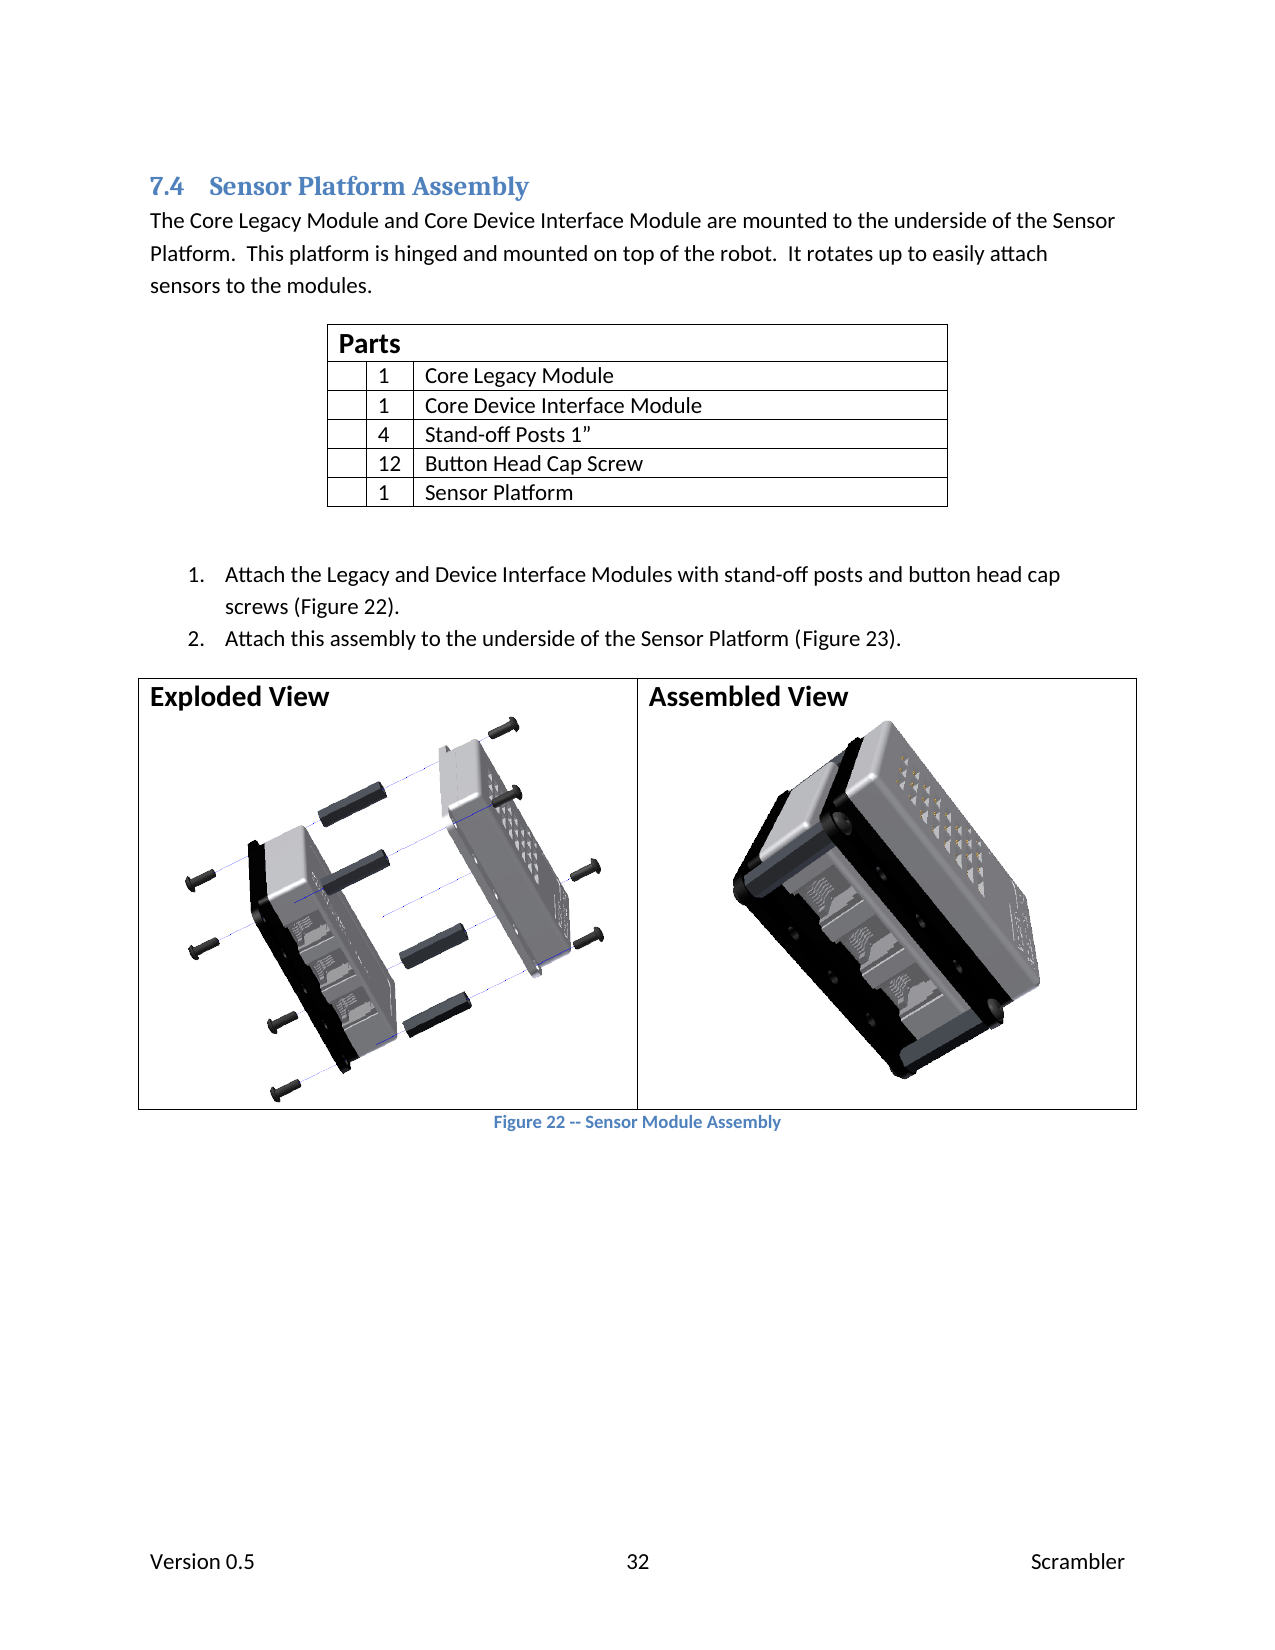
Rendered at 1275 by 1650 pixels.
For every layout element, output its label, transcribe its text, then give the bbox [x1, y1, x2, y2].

table_cell 1 [367, 391, 413, 419]
picture [694, 714, 1080, 1093]
table_cell 1 [367, 478, 413, 506]
table_cell Stand-off Posts 1” [414, 420, 947, 448]
table_cell Core Legacy Module [414, 362, 947, 390]
table_header Parts [328, 325, 947, 361]
picture [150, 714, 625, 1110]
table_header Exploded View [139, 679, 637, 1109]
table_cell [328, 391, 366, 419]
subtitle Sensor Platform Assembly [150, 171, 1125, 202]
table_cell [328, 449, 366, 477]
table_cell 1 [367, 362, 413, 390]
table_cell [328, 420, 366, 448]
list Attach the Legacy and Device Interface Modules with stand-off posts and button head cap screws (Figure 22). [187, 560, 1125, 620]
list Attach this assembly to the underside of the Sensor Platform (Figure 23). [187, 624, 1125, 652]
table_cell Core Device Interface Module [414, 391, 947, 419]
table_cell Sensor Platform [414, 478, 947, 506]
table_cell [328, 362, 366, 390]
table_cell Button Head Cap Screw [414, 449, 947, 477]
text The Core Legacy Module and Core Device Interface Module are mounted to the underside of the Sensor Platform. This platform is hinged and mounted on top of the robot. It rotates up to easily attach sensors to the modules. [150, 207, 1125, 299]
table_cell 12 [367, 449, 413, 477]
table_cell 4 [367, 420, 413, 448]
table_cell [328, 478, 366, 506]
table_header Assembled View [638, 679, 1136, 1109]
